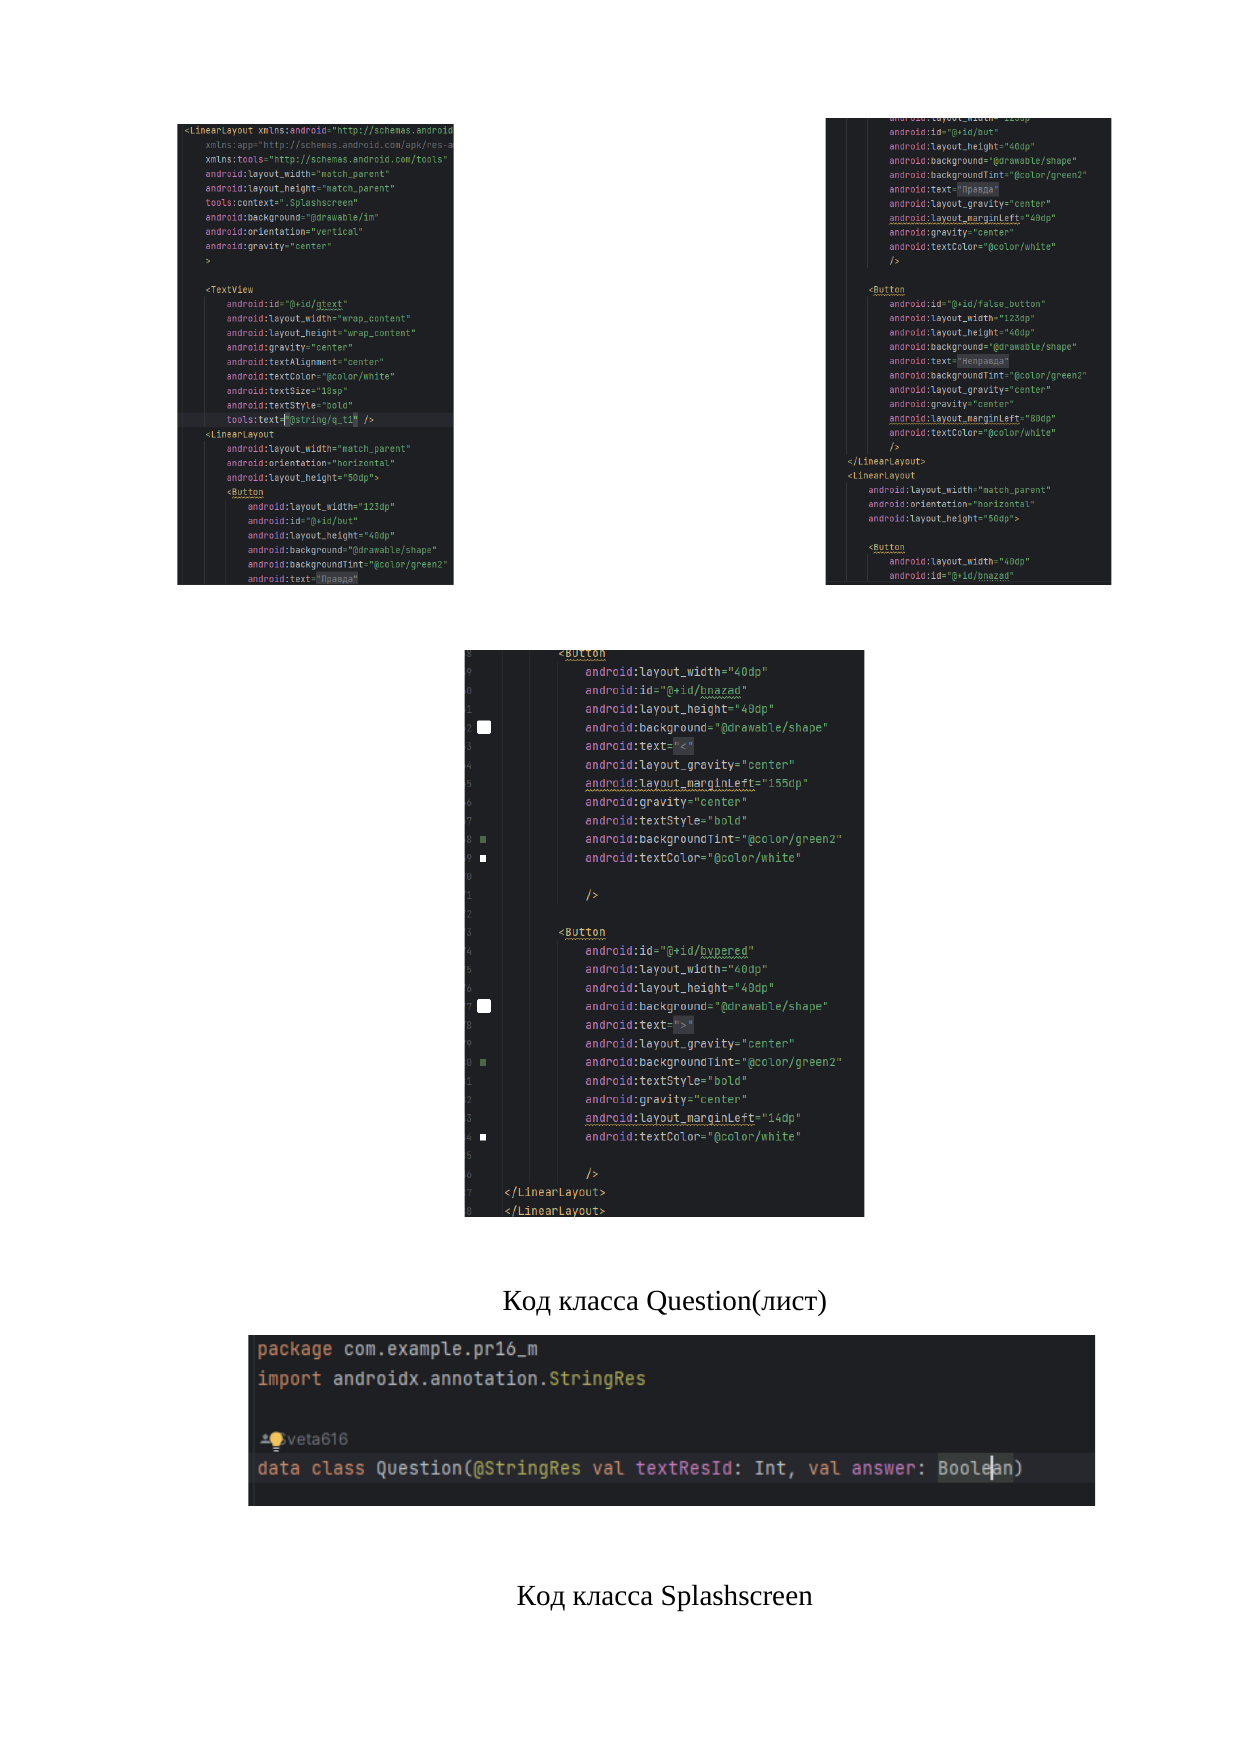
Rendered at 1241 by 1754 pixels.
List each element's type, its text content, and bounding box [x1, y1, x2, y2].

text Код класса Question(лист) [177, 1283, 1152, 1316]
picture [464, 650, 865, 1217]
picture [248, 1335, 1096, 1506]
text Код класса Splashscreen [177, 1578, 1152, 1611]
picture [177, 124, 454, 585]
picture [825, 118, 1112, 585]
